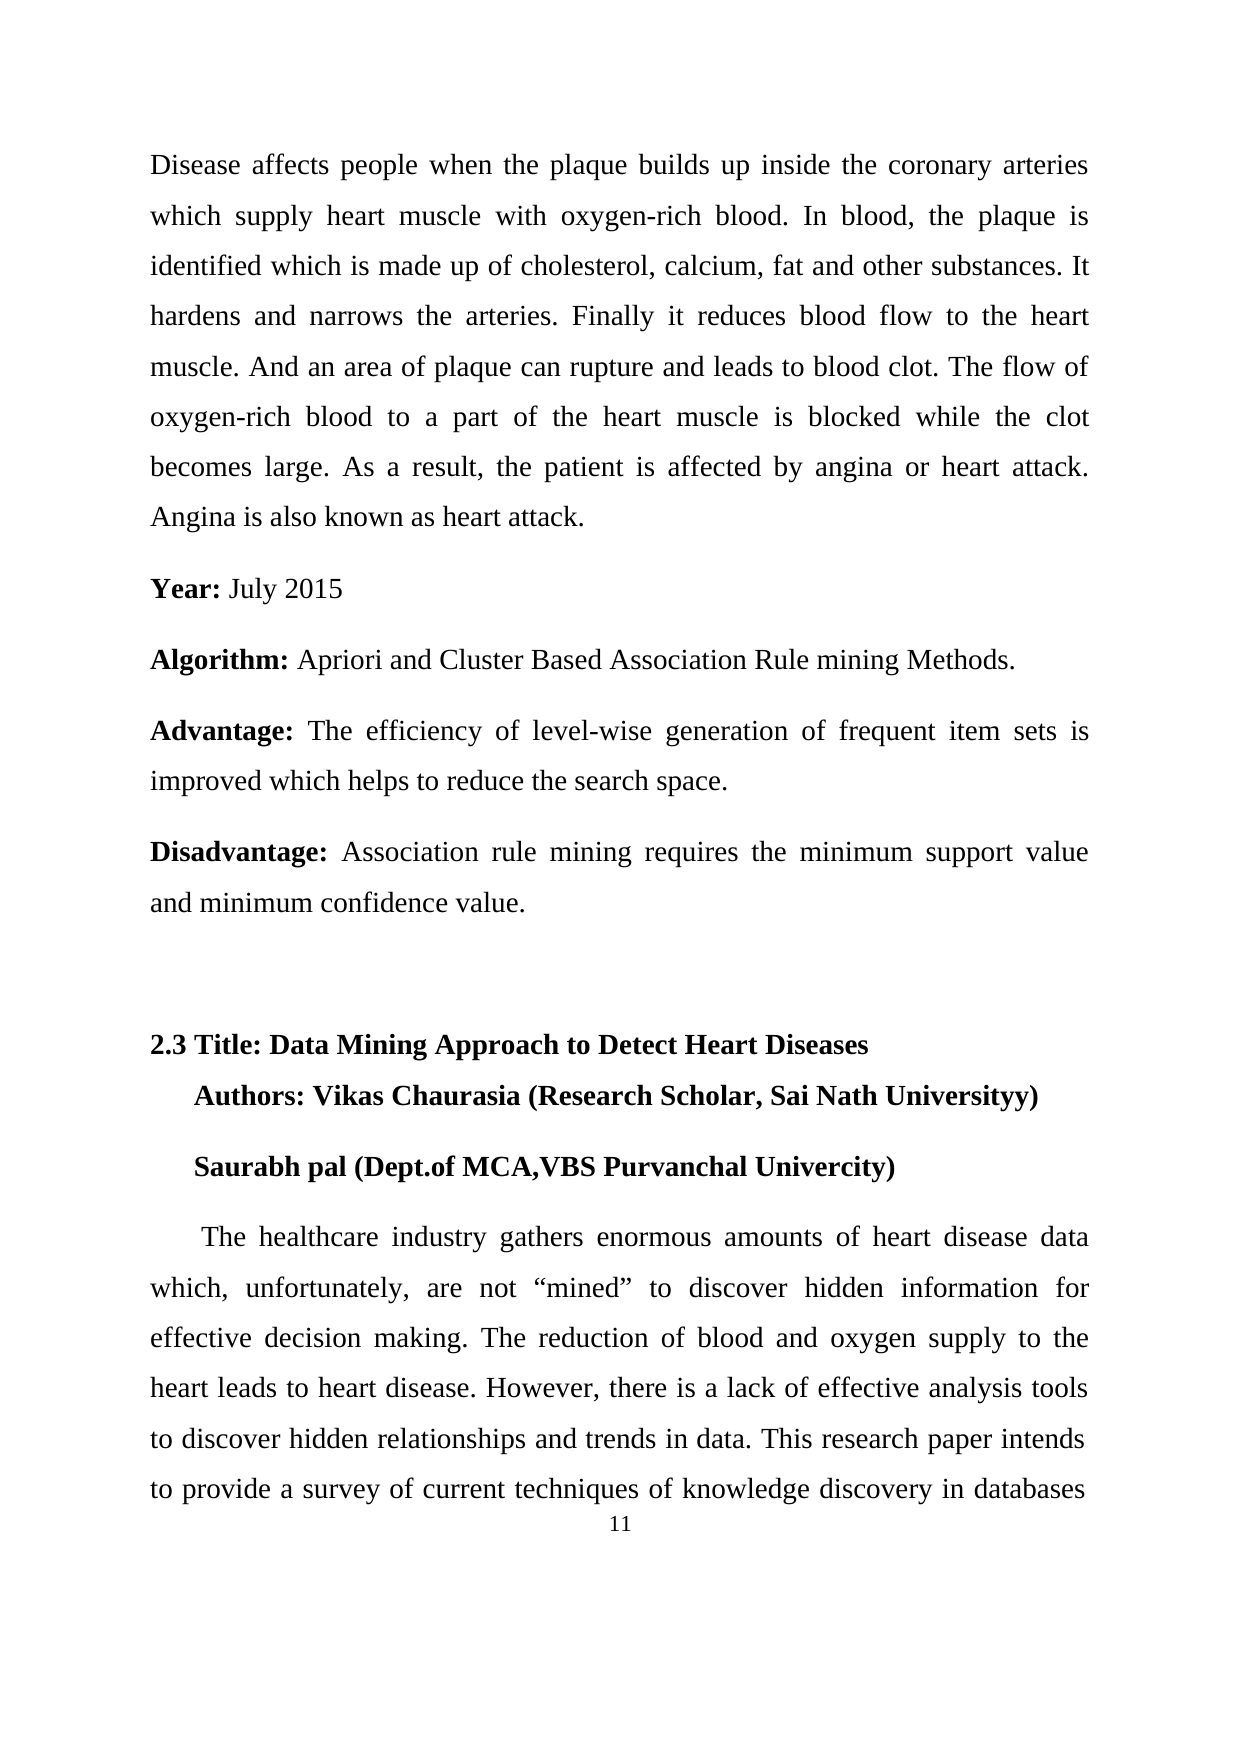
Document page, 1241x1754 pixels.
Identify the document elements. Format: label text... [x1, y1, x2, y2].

text Disadvantage: Association rule mining requires the minimum support value and minimum confidence value. [150, 834, 1090, 918]
text Advantage: The efficiency of level-wise generation of frequent item sets is improved which helps to reduce the search space. [150, 713, 1090, 797]
text to provide a survey of current techniques of knowledge discovery in databases [150, 1471, 1167, 1505]
text The healthcare industry gathers enormous amounts of heart disease data which, unfortunately, are not “mined” to discover hidden information for effective decision making. The reduction of blood and oxygen supply to the heart leads to heart disease. However, there is a lack of effective analysis tools to discover hidden relationships and trends in data. This research paper intends [150, 1219, 1090, 1454]
text Authors: Vikas Chaurasia (Research Scholar, Sai Nath Universityy) Saurabh pal (Dept.of MCA,VBS Purvanchal Univercity) [193, 1078, 1040, 1182]
subtitle Title: Data Mining Approach to Detect Heart Diseases [150, 1027, 1167, 1061]
text Algorithm: Apriori and Cluster Based Association Rule mining Methods. [150, 642, 1167, 676]
text Disease affects people when the plaque builds up inside the coronary arteries which supply heart muscle with oxygen-rich blood. In blood, the plaque is identified which is made up of cholesterol, calcium, fat and other substances. It hardens and narrows the arteries. Finally it reduces blood flow to the heart muscle. And an area of plaque can rupture and leads to blood clot. The flow of oxygen-rich blood to a part of the heart muscle is blocked while the clot becomes large. As a result, the patient is affected by angina or heart attack. Angina is also known as heart attack. [150, 147, 1090, 533]
text Year: July 2015 [150, 571, 1167, 604]
